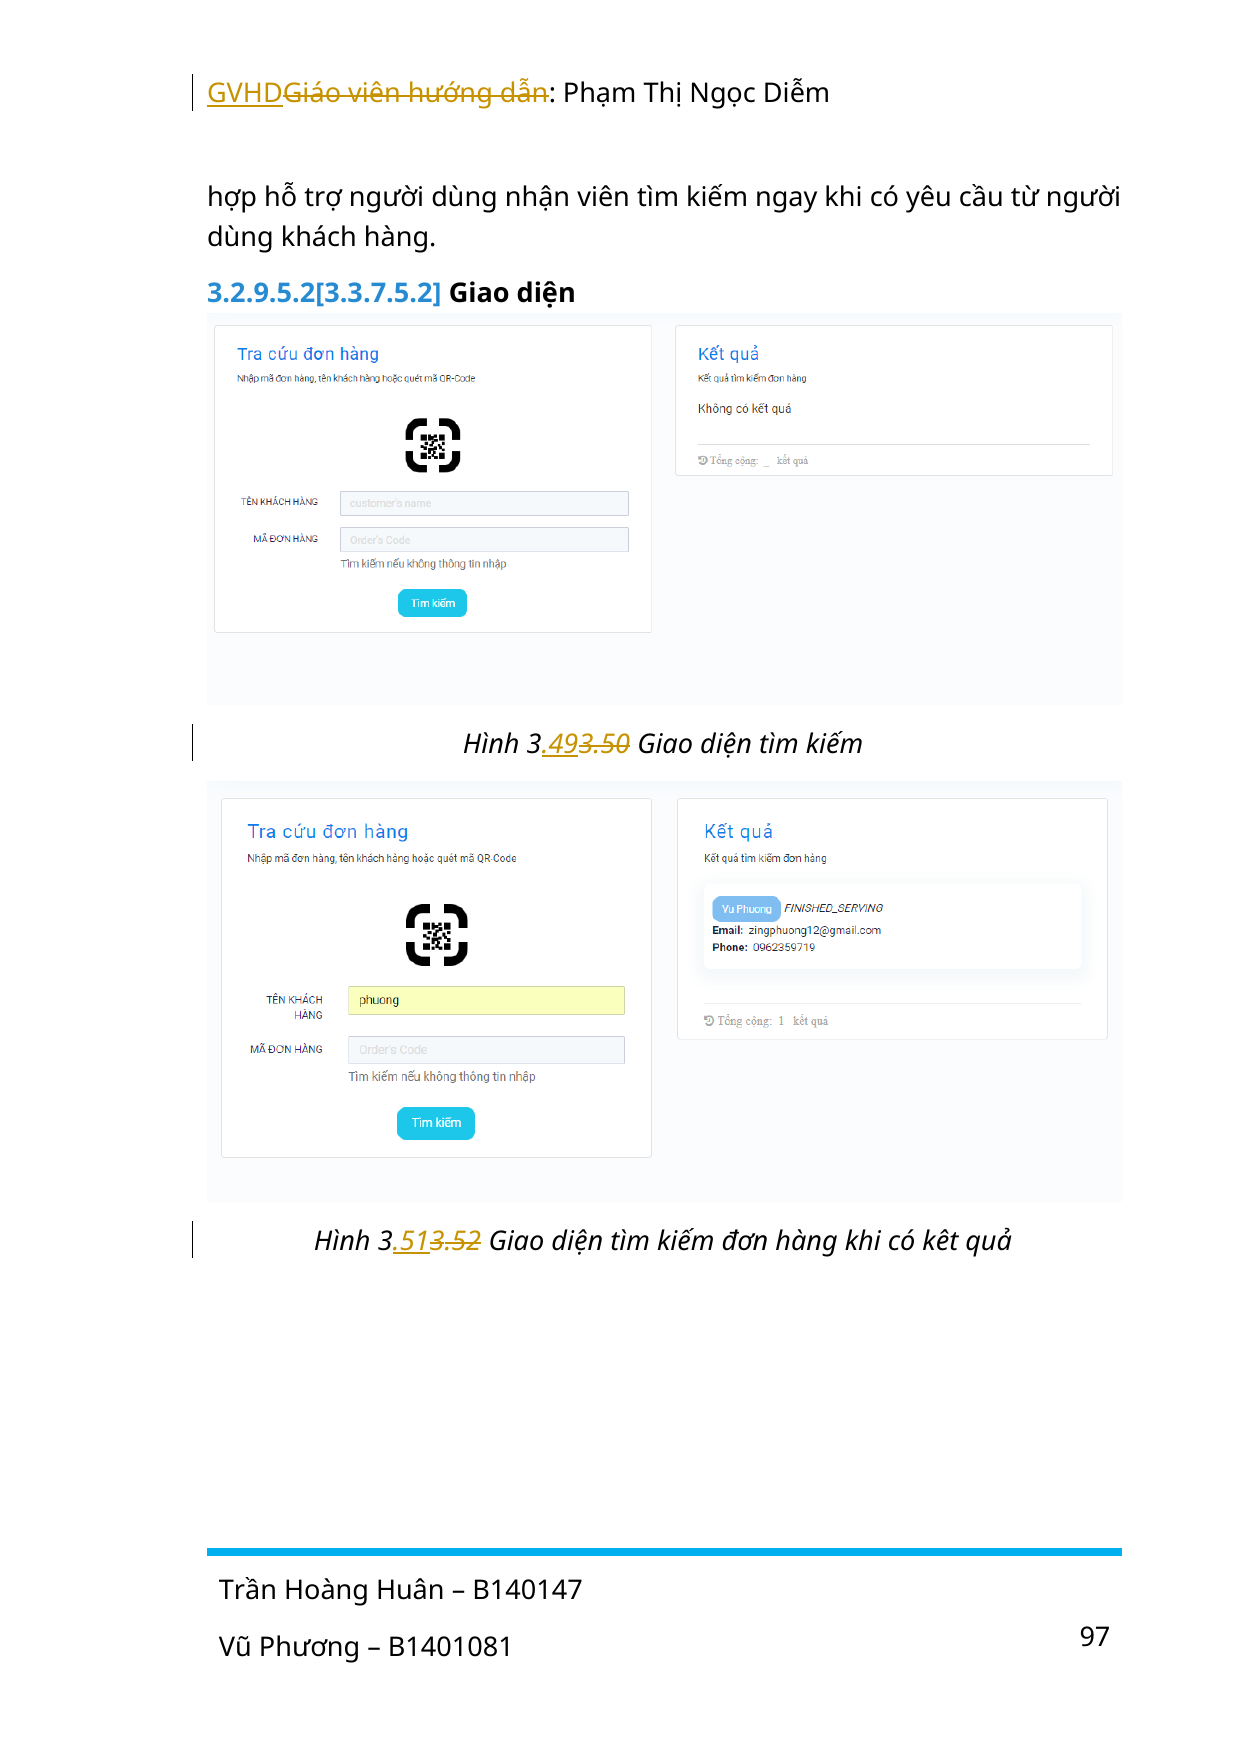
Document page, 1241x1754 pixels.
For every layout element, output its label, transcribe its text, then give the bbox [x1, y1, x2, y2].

text Hình 3 Giao diện tìm kiếm đơn hàng khi có kêt quả [207, 1221, 1122, 1258]
text Hình 3 Giao diện tìm kiếm [207, 724, 1122, 761]
subtitle Giao diện [207, 273, 1122, 310]
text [207, 177, 1122, 254]
picture [206, 781, 1123, 1202]
picture [206, 313, 1123, 705]
